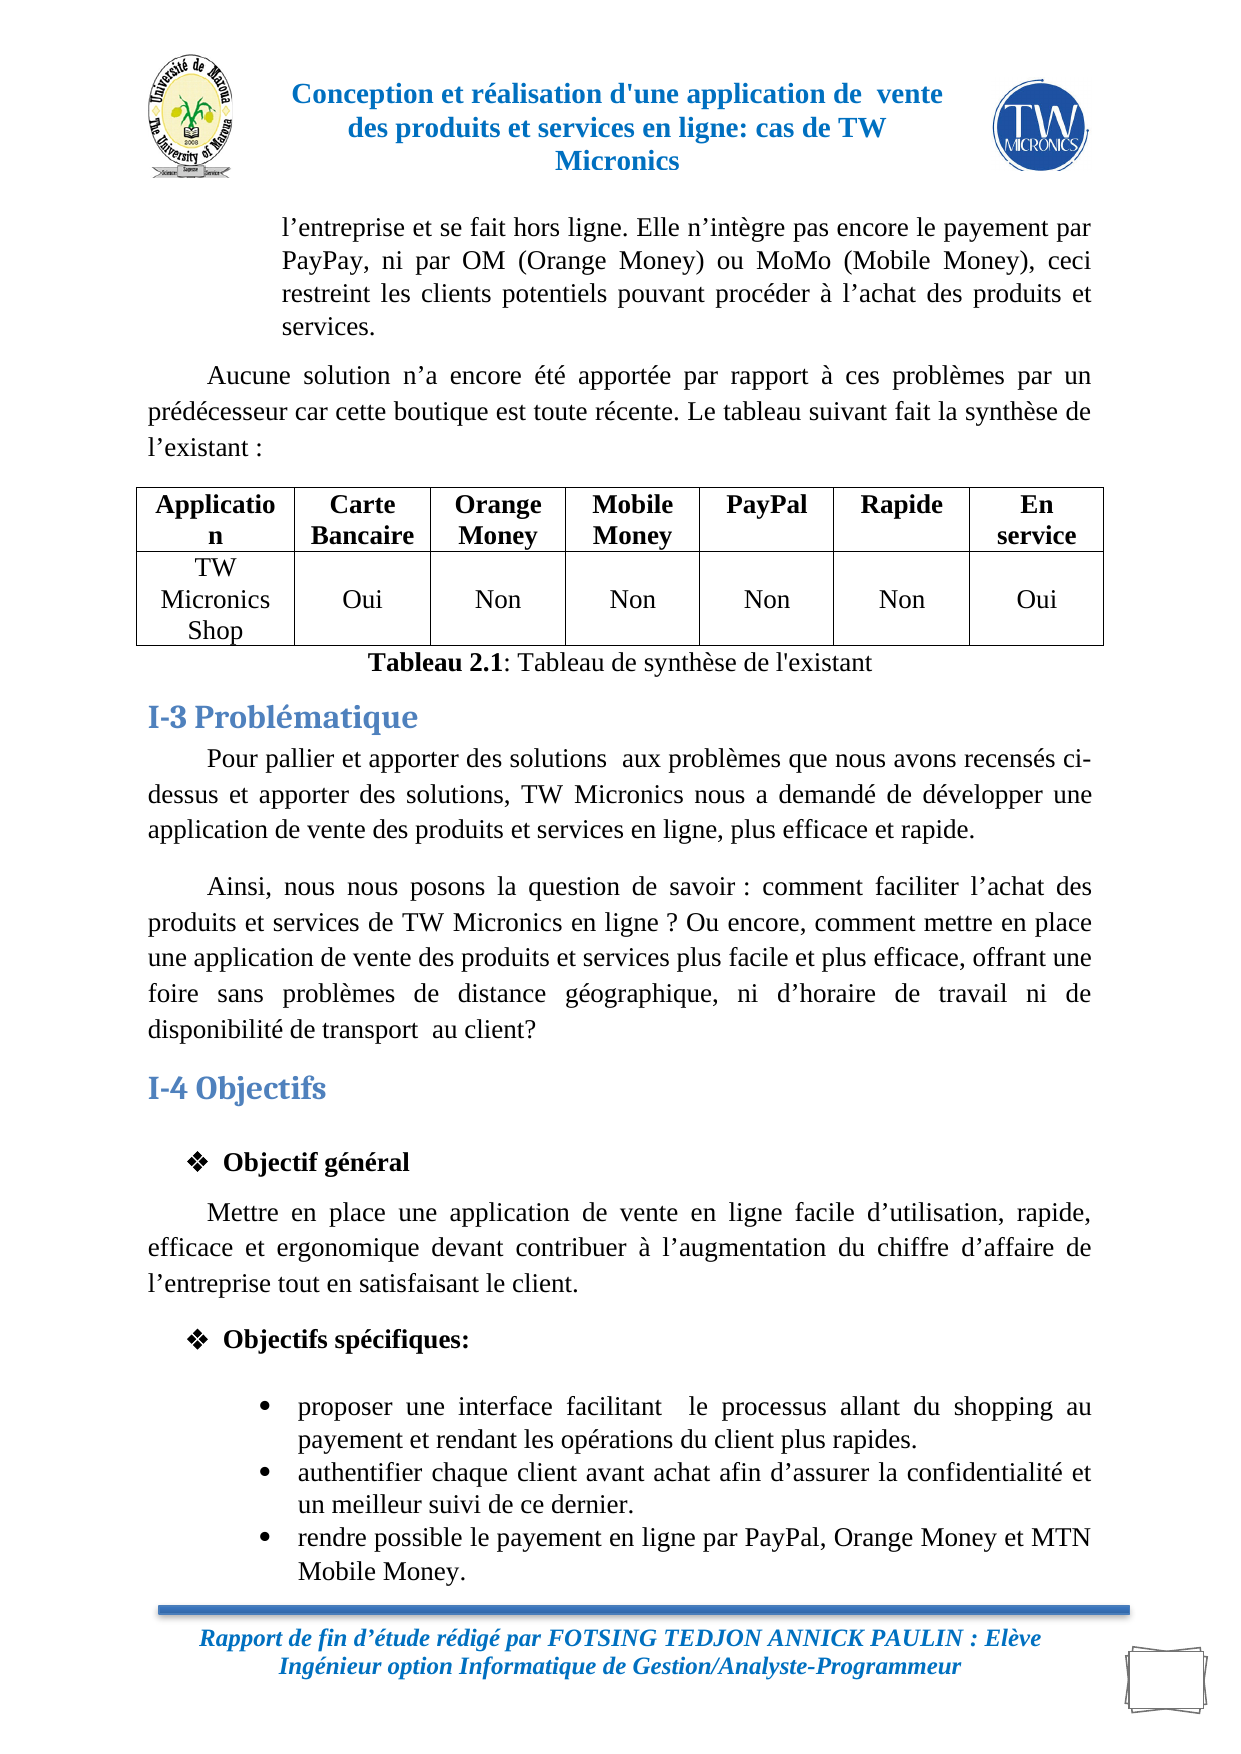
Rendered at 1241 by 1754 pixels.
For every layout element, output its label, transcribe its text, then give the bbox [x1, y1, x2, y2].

table_cell Oui [295, 552, 430, 645]
table_header Mobile Money [566, 488, 699, 551]
subtitle I-3 Problématique [148, 698, 1093, 736]
table_header Carte Bancaire [295, 488, 430, 551]
table_header PayPal [700, 488, 833, 551]
table_header Application [137, 488, 294, 551]
list authentifier chaque client avant achat afin d’assurer la confidentialité et un meilleur suivi de ce dernier. [260, 1456, 1093, 1520]
table_cell Non [431, 552, 565, 645]
table_header Orange Money [431, 488, 565, 551]
text Ainsi, nous nous posons la question de savoir : comment faciliter l’achat des produits et services de TW Micronics en ligne ? Ou encore, comment mettre en place une application de vente des produits et services plus facile et plus efficace, offrant une foire sans problèmes de distance géographique, ni d’horaire de travail ni de disponibilité de transport au client? [148, 870, 1093, 1044]
text Pour pallier et apporter des solutions aux problèmes que nous avons recensés ci-dessus et apporter des solutions, TW Micronics nous a demandé de développer une application de vente des produits et services en ligne, plus efficace et rapide. [148, 742, 1093, 845]
list Objectifs spécifiques: [185, 1324, 1093, 1355]
table_cell Non [700, 552, 833, 645]
table_cell TW Micronics Shop [137, 552, 294, 645]
table_cell Oui [970, 552, 1103, 645]
text Mettre en place une application de vente en ligne facile d’utilisation, rapide, efficace et ergonomique devant contribuer à l’augmentation du chiffre d’affaire de l’entreprise tout en satisfaisant le client. [148, 1196, 1093, 1298]
table_header En service [970, 488, 1103, 551]
list rendre possible le payement en ligne par PayPal, Orange Money et MTN Mobile Money. [260, 1522, 1093, 1586]
text Tableau 2.1: Tableau de synthèse de l'existant [148, 646, 1093, 677]
list proposer une interface facilitant le processus allant du shopping au payement et rendant les opérations du client plus rapides. [260, 1390, 1093, 1454]
list Objectif général [185, 1146, 1093, 1177]
table_header Rapide [834, 488, 969, 551]
table_cell Non [566, 552, 699, 645]
picture [991, 77, 1092, 171]
text Aucune solution n’a encore été apportée par rapport à ces problèmes par un prédécesseur car cette boutique est toute récente. Le tableau suivant fait la synthèse de l’existant : [148, 359, 1093, 462]
subtitle I-4 Objectifs [148, 1069, 1093, 1108]
table_cell Non [834, 552, 969, 645]
